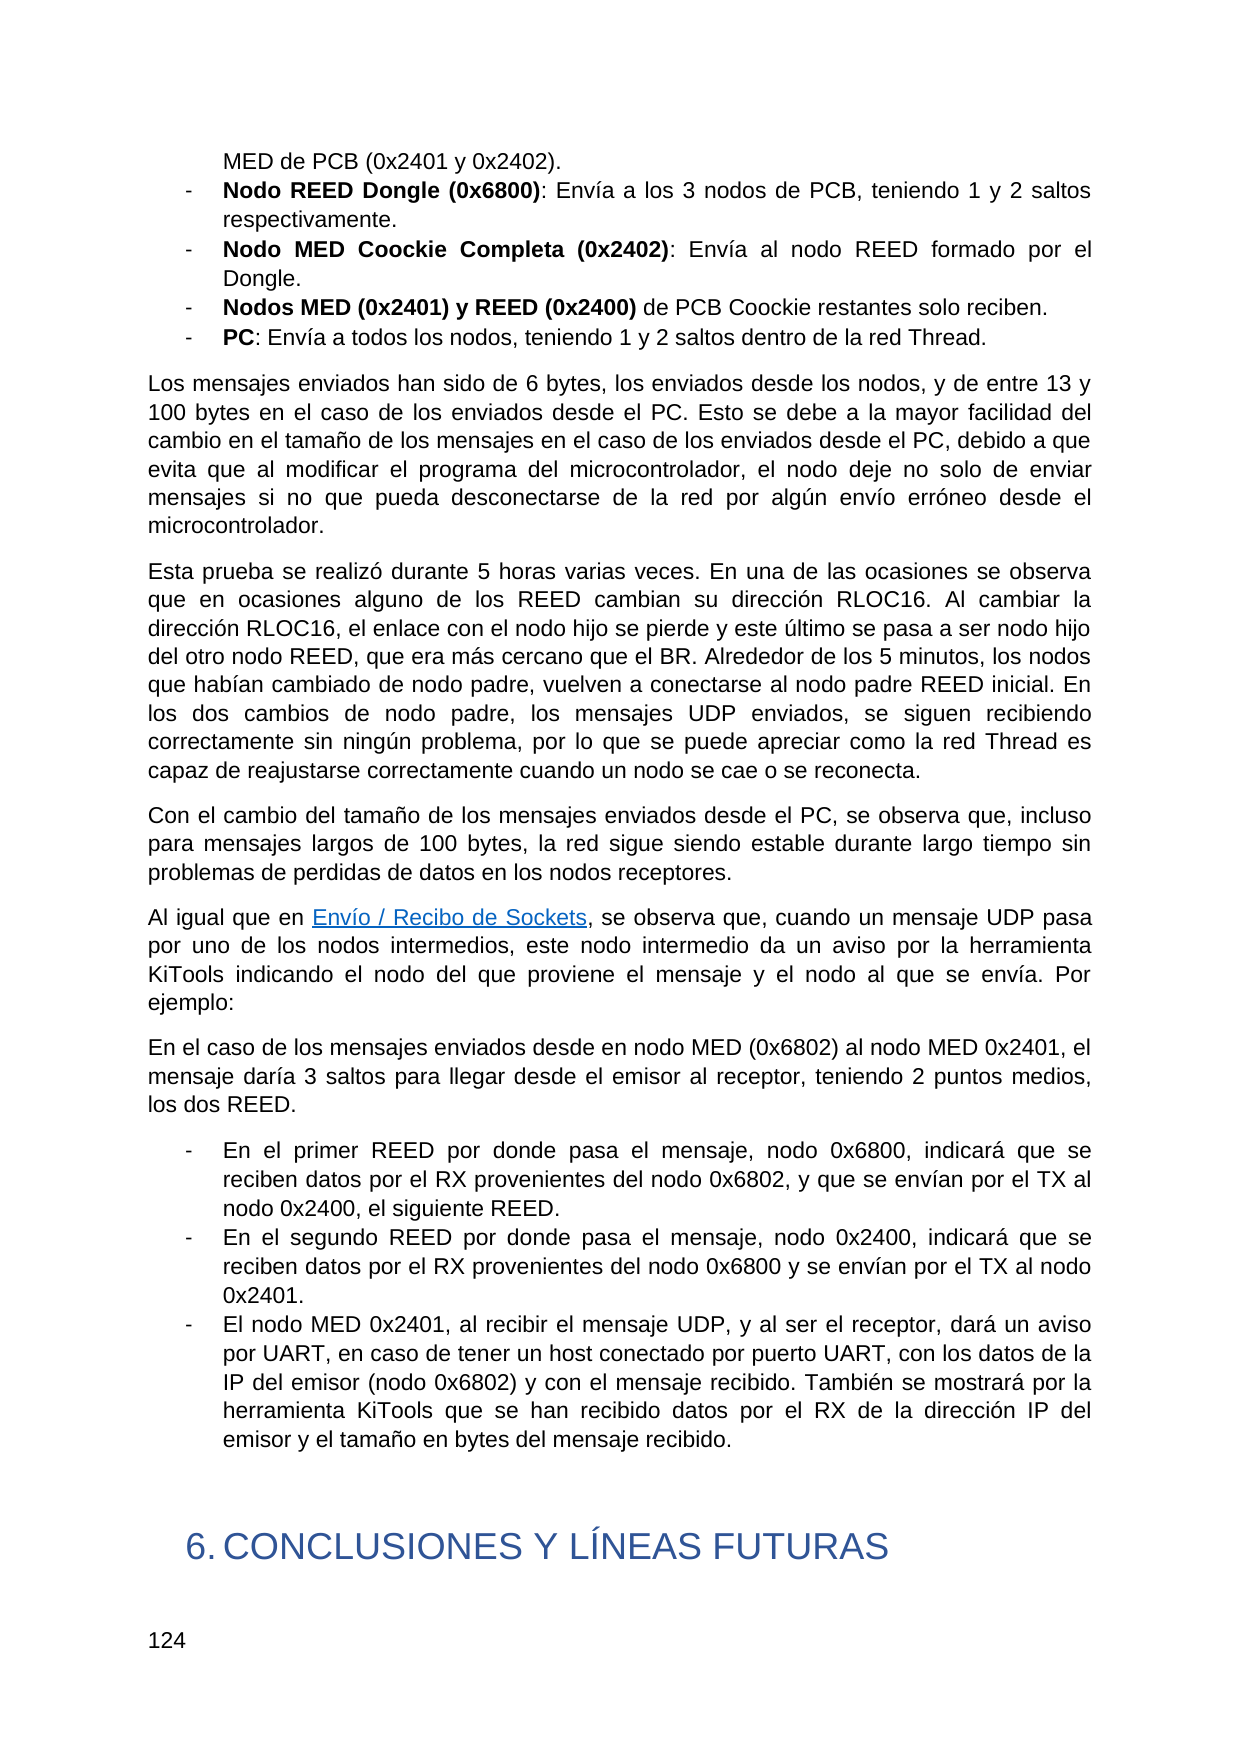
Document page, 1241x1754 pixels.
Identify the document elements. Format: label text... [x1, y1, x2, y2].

text En el caso de los mensajes enviados desde en nodo MED (0x6802) al nodo MED 0x2401, el mensaje daría 3 saltos para llegar desde el emisor al receptor, teniendo 2 puntos medios, los dos REED. [148, 1034, 1092, 1117]
list En el segundo REED por donde pasa el mensaje, nodo 0x2400, indicará que se reciben datos por el RX provenientes del nodo 0x6800 y se envían por el TX al nodo 0x2401. [185, 1223, 1092, 1308]
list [185, 148, 1092, 174]
list El nodo MED 0x2401, al recibir el mensaje UDP, y al ser el receptor, dará un aviso por UART, en caso de tener un host conectado por puerto UART, con los datos de la IP del emisor (nodo 0x6802) y con el mensaje recibido. También se mostrará por la herramienta KiTools que se han recibido datos por el RX de la dirección IP del emisor y el tamaño en bytes del mensaje recibido. [185, 1310, 1092, 1452]
text Con el cambio del tamaño de los mensajes enviados desde el PC, se observa que, incluso para mensajes largos de 100 bytes, la red sigue siendo estable durante largo tiempo sin problemas de perdidas de datos en los nodos receptores. [148, 802, 1092, 885]
text Al igual que en Envío / Recibo de Sockets, se observa que, cuando un mensaje UDP pasa por uno de los nodos intermedios, este nodo intermedio da un aviso por la herramienta KiTools indicando el nodo del que proviene el mensaje y el nodo al que se envía. Por ejemplo: [148, 904, 1092, 1015]
list En el primer REED por donde pasa el mensaje, nodo 0x6800, indicará que se reciben datos por el RX provenientes del nodo 0x6802, y que se envían por el TX al nodo 0x2400, el siguiente REED. [185, 1136, 1092, 1221]
list PC: Envía a todos los nodos, teniendo 1 y 2 saltos dentro de la red Thread. [185, 323, 1092, 351]
text Los mensajes enviados han sido de 6 bytes, los enviados desde los nodos, y de entre 13 y 100 bytes en el caso de los enviados desde el PC. Esto se debe a la mayor facilidad del cambio en el tamaño de los mensajes en el caso de los enviados desde el PC, debido a que evita que al modificar el programa del microcontrolador, el nodo deje no solo de enviar mensajes si no que pueda desconectarse de la red por algún envío erróneo desde el microcontrolador. [148, 370, 1092, 539]
list Nodo REED Dongle (0x6800): Envía a los 3 nodos de PCB, teniendo 1 y 2 saltos respectivamente. [185, 176, 1092, 233]
list Nodo MED Coockie Completa (0x2402): Envía al nodo REED formado por el Dongle. [185, 235, 1092, 291]
list Nodos MED (0x2401) y REED (0x2400) de PCB Coockie restantes solo reciben. [185, 293, 1092, 321]
text Esta prueba se realizó durante 5 horas varias veces. En una de las ocasiones se observa que en ocasiones alguno de los REED cambian su dirección RLOC16. Al cambiar la dirección RLOC16, el enlace con el nodo hijo se pierde y este último se pasa a ser nodo hijo del otro nodo REED, que era más cercano que el BR. Alrededor de los 5 minutos, los nodos que habían cambiado de nodo padre, vuelven a conectarse al nodo padre REED inicial. En los dos cambios de nodo padre, los mensajes UDP enviados, se siguen recibiendo correctamente sin ningún problema, por lo que se puede apreciar como la red Thread es capaz de reajustarse correctamente cuando un nodo se cae o se reconecta. [148, 558, 1092, 783]
subtitle CONCLUSIONES Y LÍNEAS FUTURAS [185, 1524, 1092, 1567]
